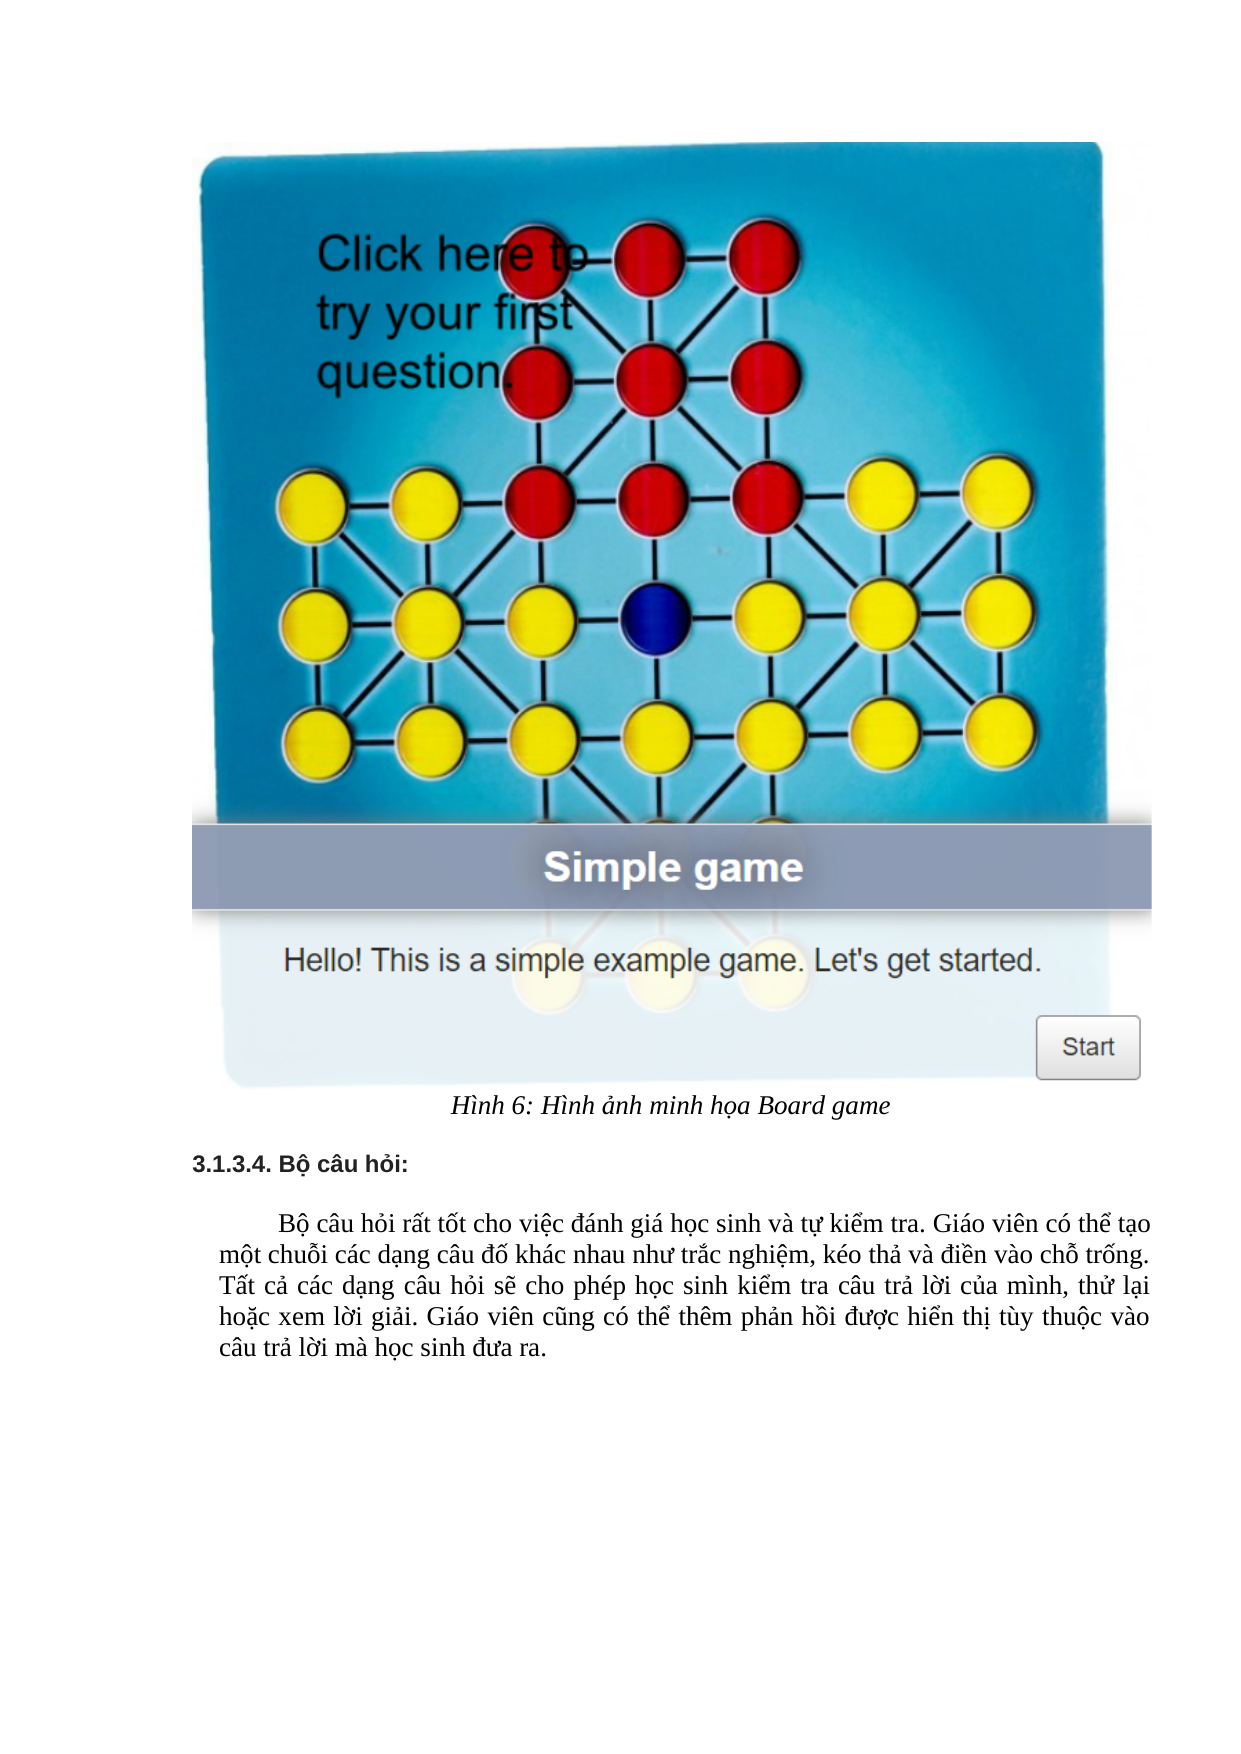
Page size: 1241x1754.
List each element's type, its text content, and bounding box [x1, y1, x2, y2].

picture [192, 142, 1152, 1090]
text Hình 6: Hình ảnh minh họa Board game [192, 1090, 1152, 1121]
text Bộ câu hỏi rất tốt cho việc đánh giá học sinh và tự kiểm tra. Giáo viên có thể tạo một chuỗi các dạng câu đố khác nhau như trắc nghiệm, kéo thả và điền vào chỗ trống. Tất cả các dạng câu hỏi sẽ cho phép học sinh kiểm tra câu trả lời của mình, thử lại hoặc xem lời giải. Giáo viên cũng có thể thêm phản hồi được hiển thị tùy thuộc vào câu trả lời mà học sinh đưa ra. [219, 1207, 1152, 1363]
text 3.1.3.4. Bộ câu hỏi: [192, 1150, 1152, 1177]
